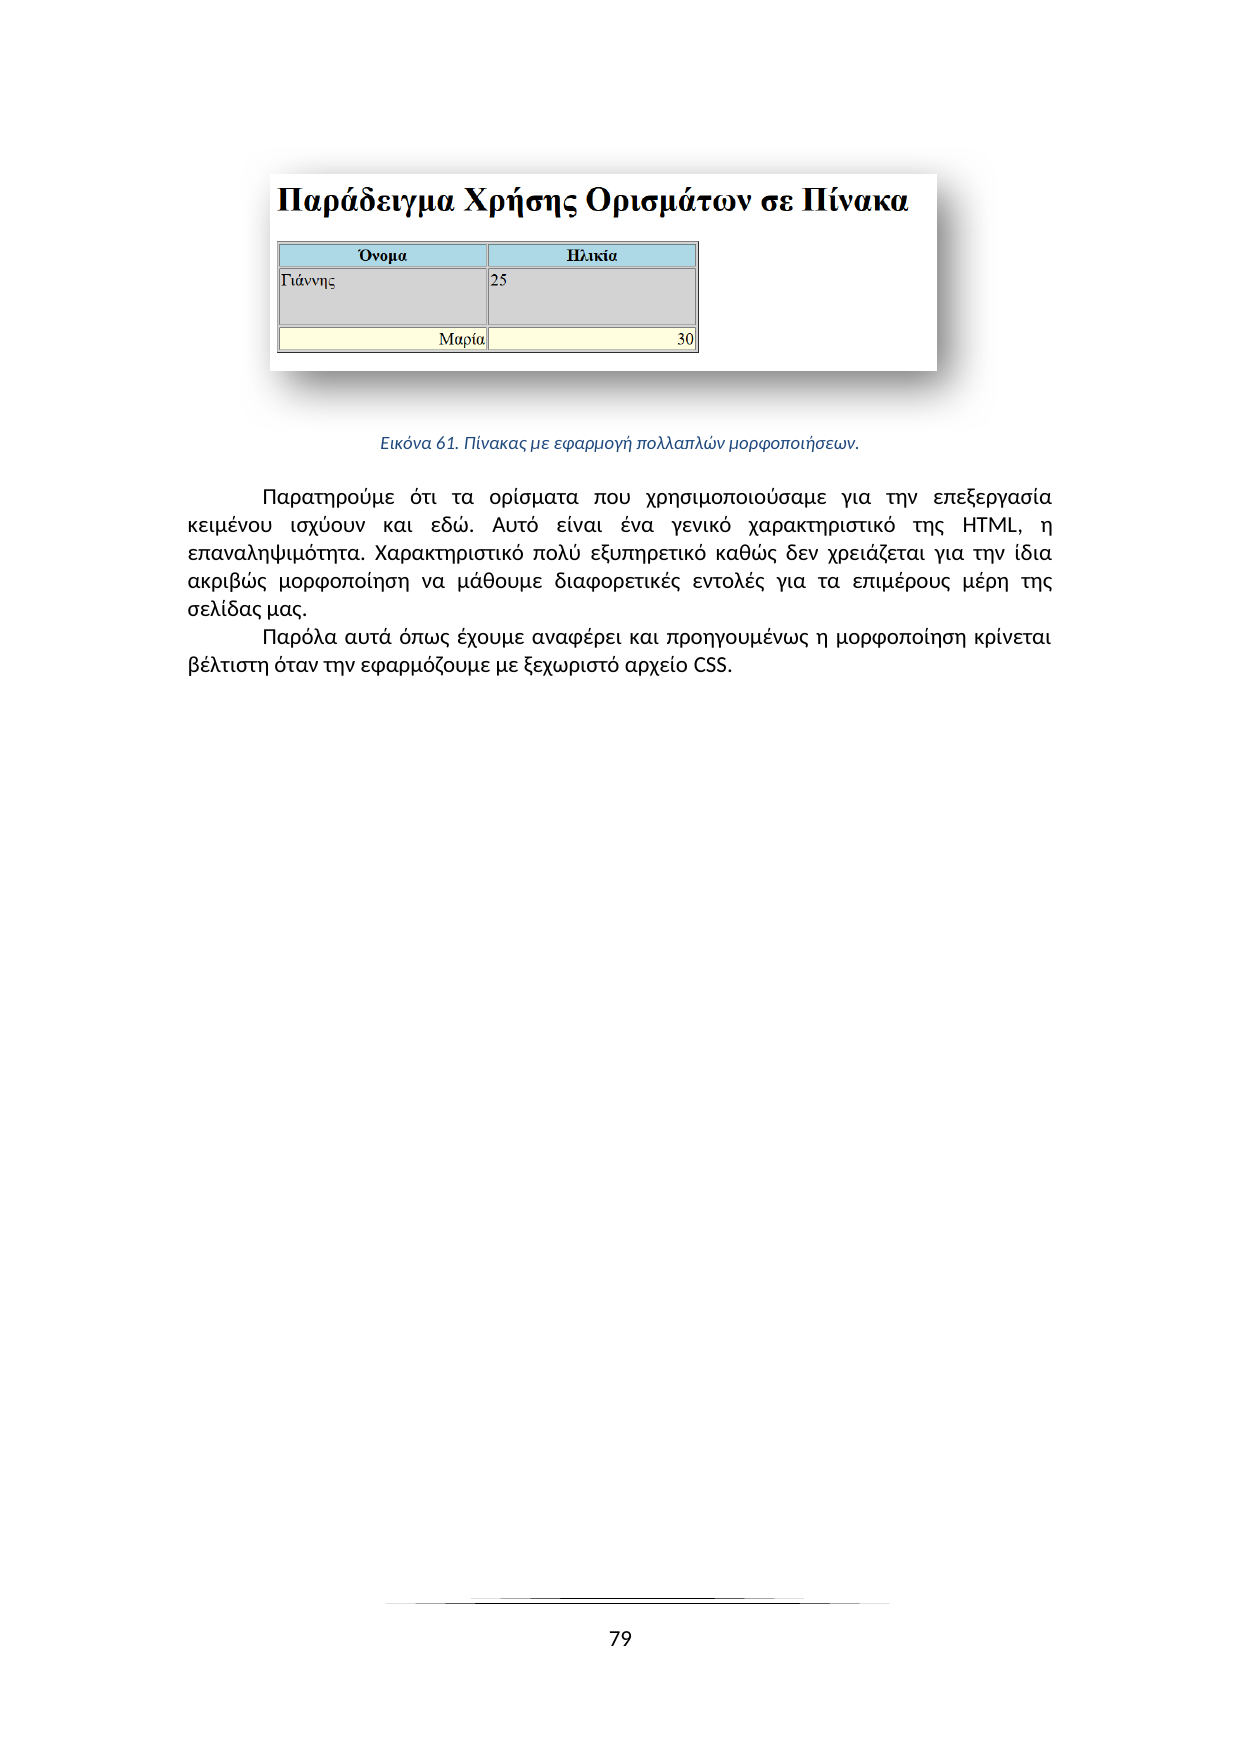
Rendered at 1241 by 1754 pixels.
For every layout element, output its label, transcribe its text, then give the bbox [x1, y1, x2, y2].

text Εικόνα 61. Πίνακας με εφαρμογή πολλαπλών μορφοποιήσεων. [187, 431, 1053, 454]
text Παρόλα αυτά όπως έχουμε αναφέρει και προηγουμένως η μορφοποίηση κρίνεται βέλτιστη όταν την εφαρμόζουμε με ξεχωριστό αρχείο CSS. [187, 622, 1053, 678]
picture [270, 174, 937, 371]
text Παρατηρούμε ότι τα ορίσματα που χρησιμοποιούσαμε για την επεξεργασία κειμένου ισχύουν και εδώ. Αυτό είναι ένα γενικό χαρακτηριστικό της HTML, η επαναληψιμότητα. Χαρακτηριστικό πολύ εξυπηρετικό καθώς δεν χρειάζεται για την ίδια ακριβώς μορφοποίηση να μάθουμε διαφορετικές εντολές για τα επιμέρους μέρη της σελίδας μας. [187, 482, 1053, 622]
